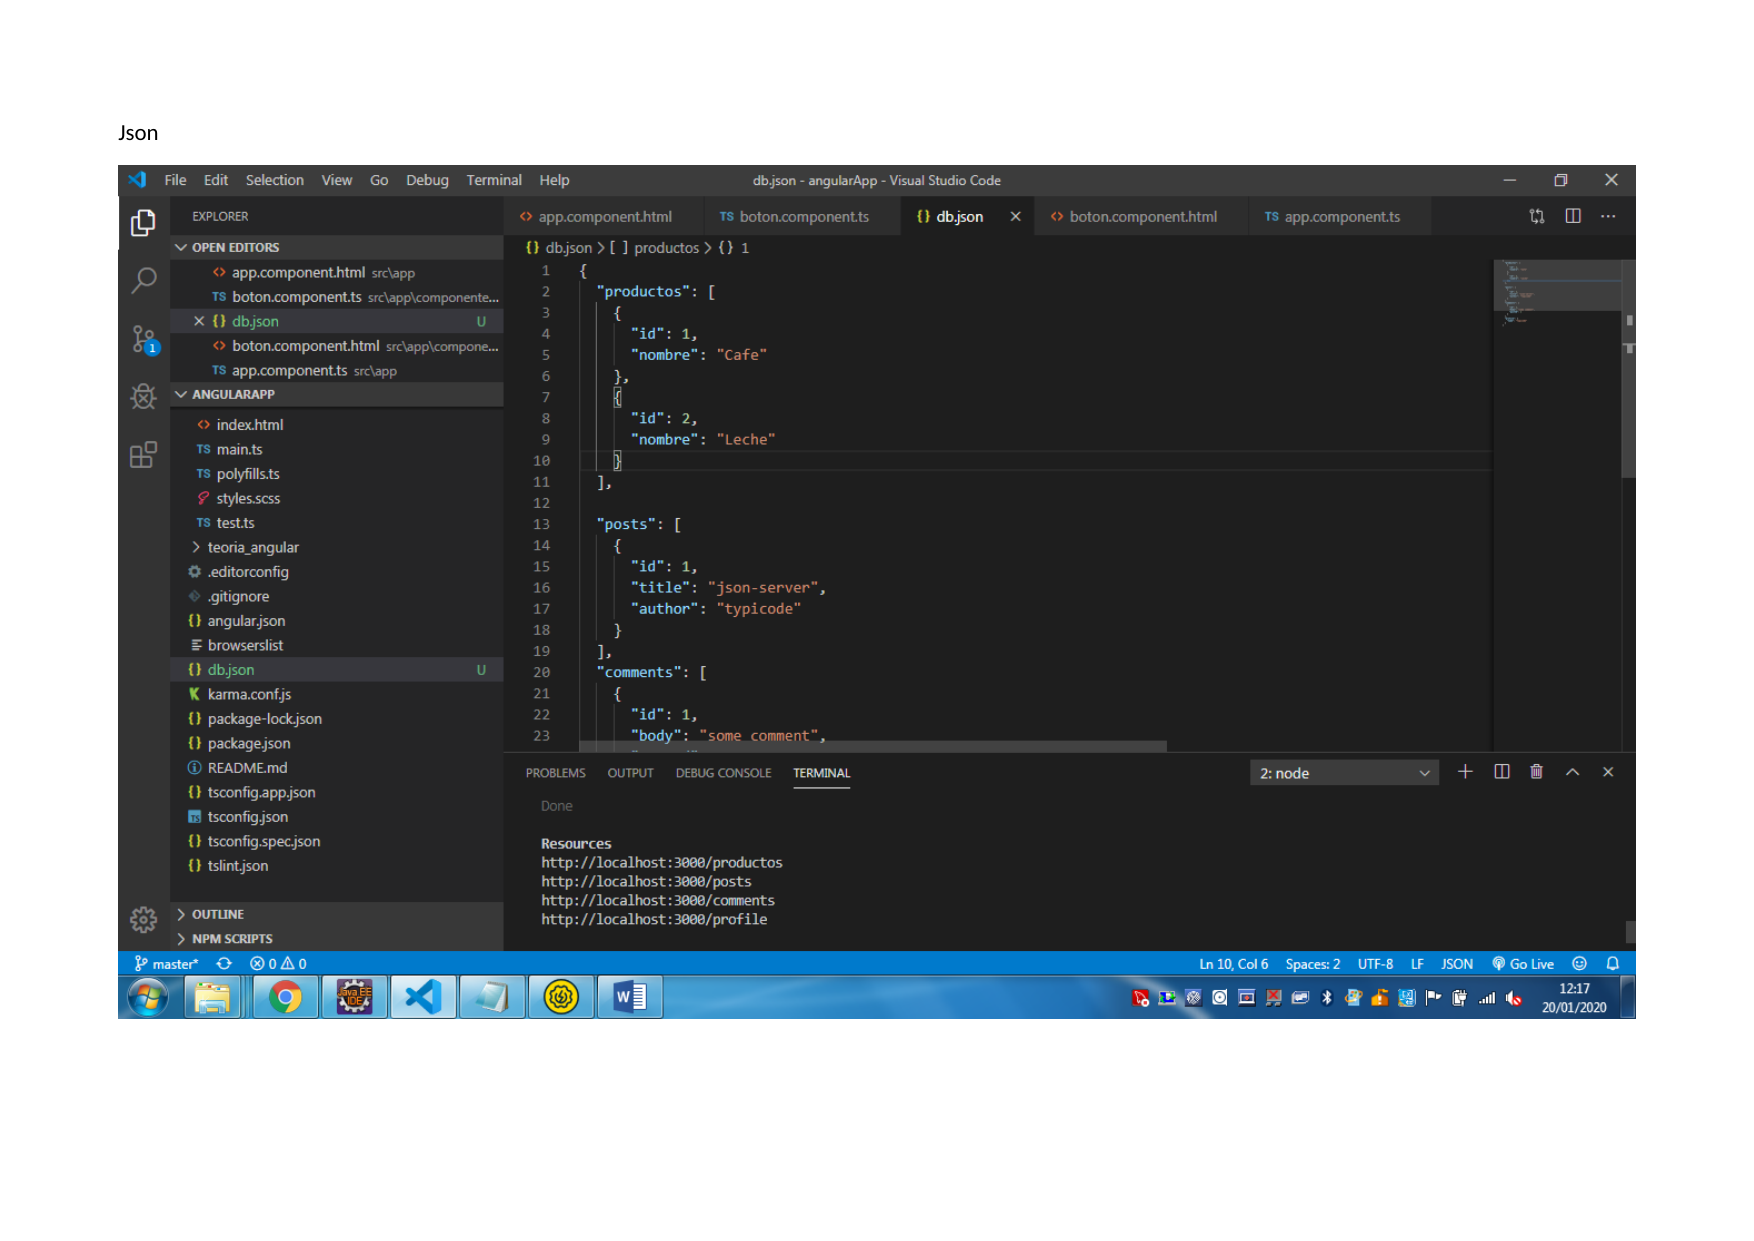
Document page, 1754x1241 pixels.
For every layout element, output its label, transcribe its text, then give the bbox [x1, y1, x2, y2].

text Json [118, 118, 1636, 146]
picture [118, 165, 1636, 1019]
